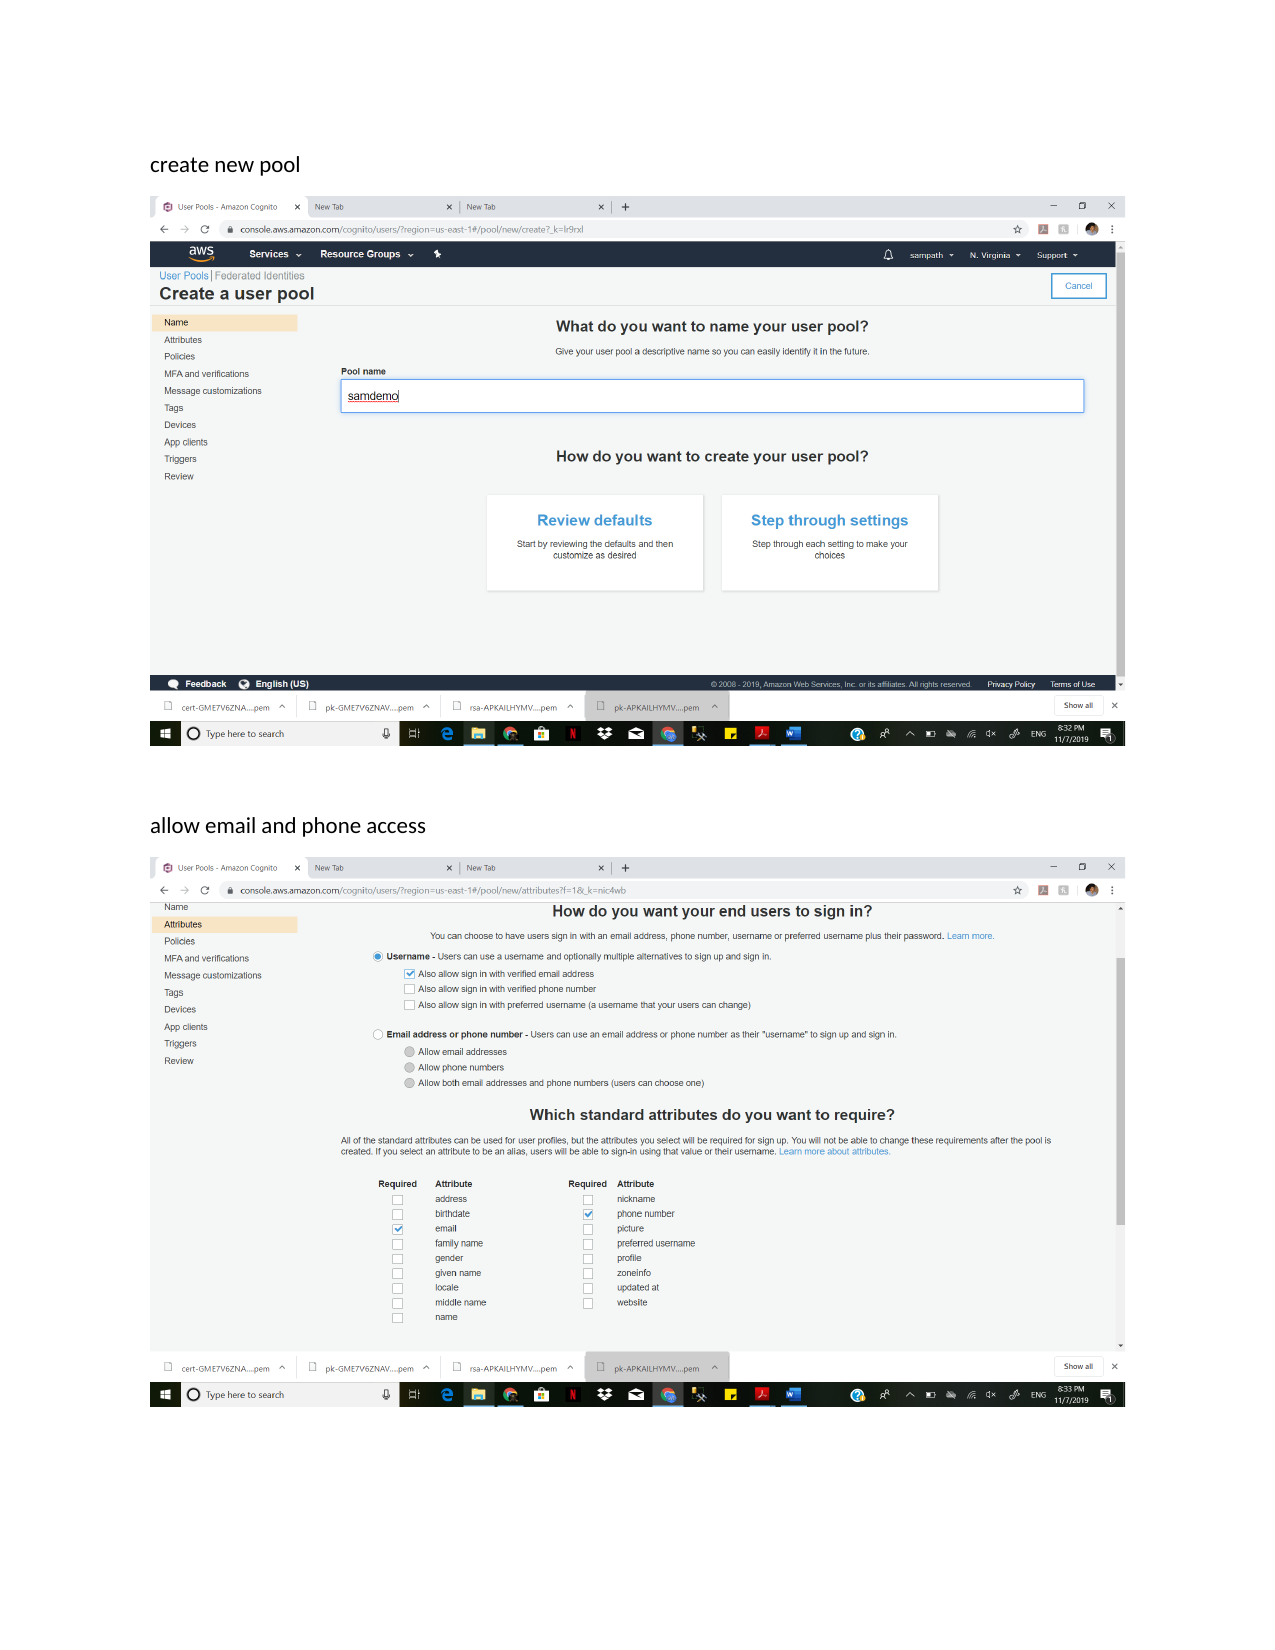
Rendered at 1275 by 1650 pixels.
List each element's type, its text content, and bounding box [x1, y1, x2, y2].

text create new pool [150, 150, 1125, 178]
picture [150, 857, 1125, 1407]
picture [150, 196, 1125, 746]
text allow email and phone access [150, 811, 1125, 839]
